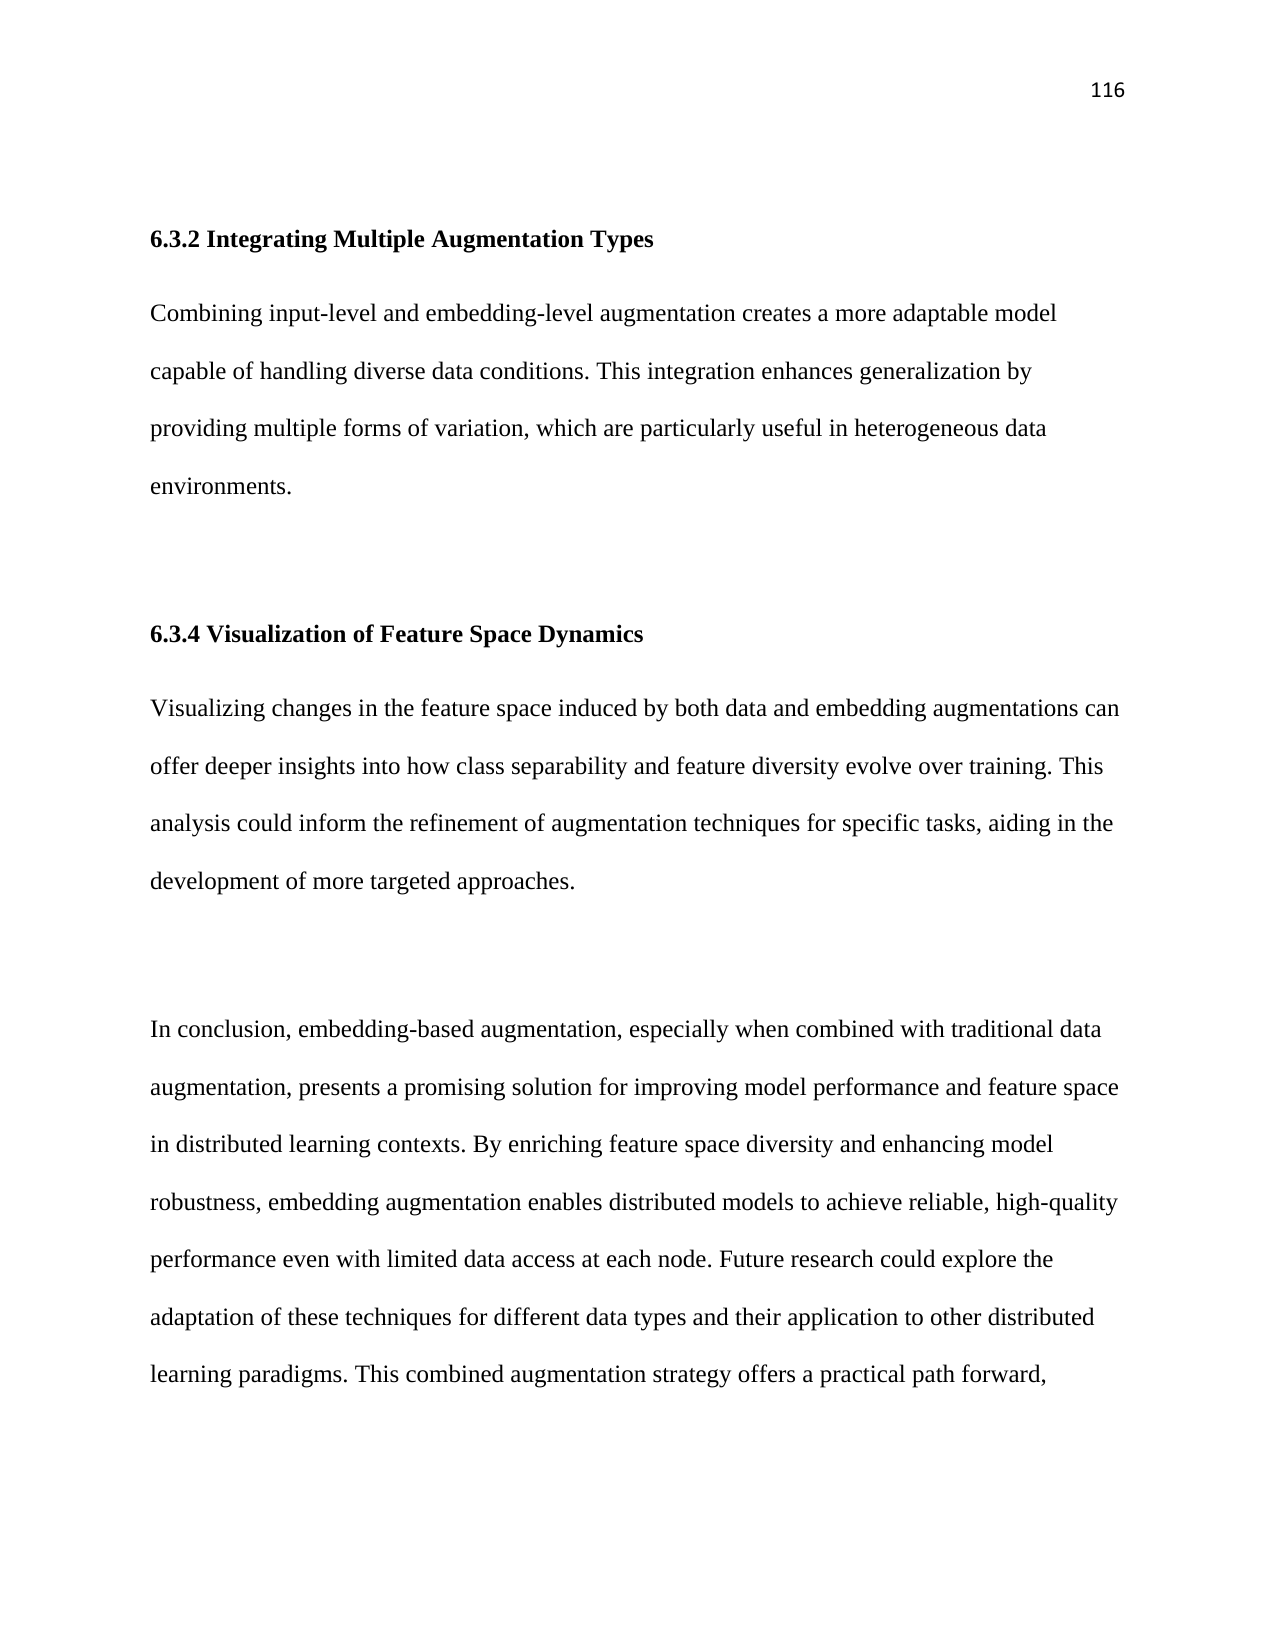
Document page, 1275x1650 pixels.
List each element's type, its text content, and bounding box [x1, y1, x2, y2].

text Combining input-level and embedding-level augmentation creates a more adaptable model capable of handling diverse data conditions. This integration enhances generalization by providing multiple forms of variation, which are particularly useful in heterogeneous data environments. [150, 298, 1125, 499]
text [150, 1014, 1125, 1388]
text Visualizing changes in the feature space induced by both data and embedding augmentations can offer deeper insights into how class separability and feature diversity evolve over training. This analysis could inform the refinement of augmentation techniques for specific tasks, aiding in the development of more targeted approaches. [150, 693, 1125, 894]
text 6.3.2 Integrating Multiple Augmentation Types [150, 224, 1125, 253]
text 6.3.4 Visualization of Feature Space Dynamics [150, 619, 1125, 648]
